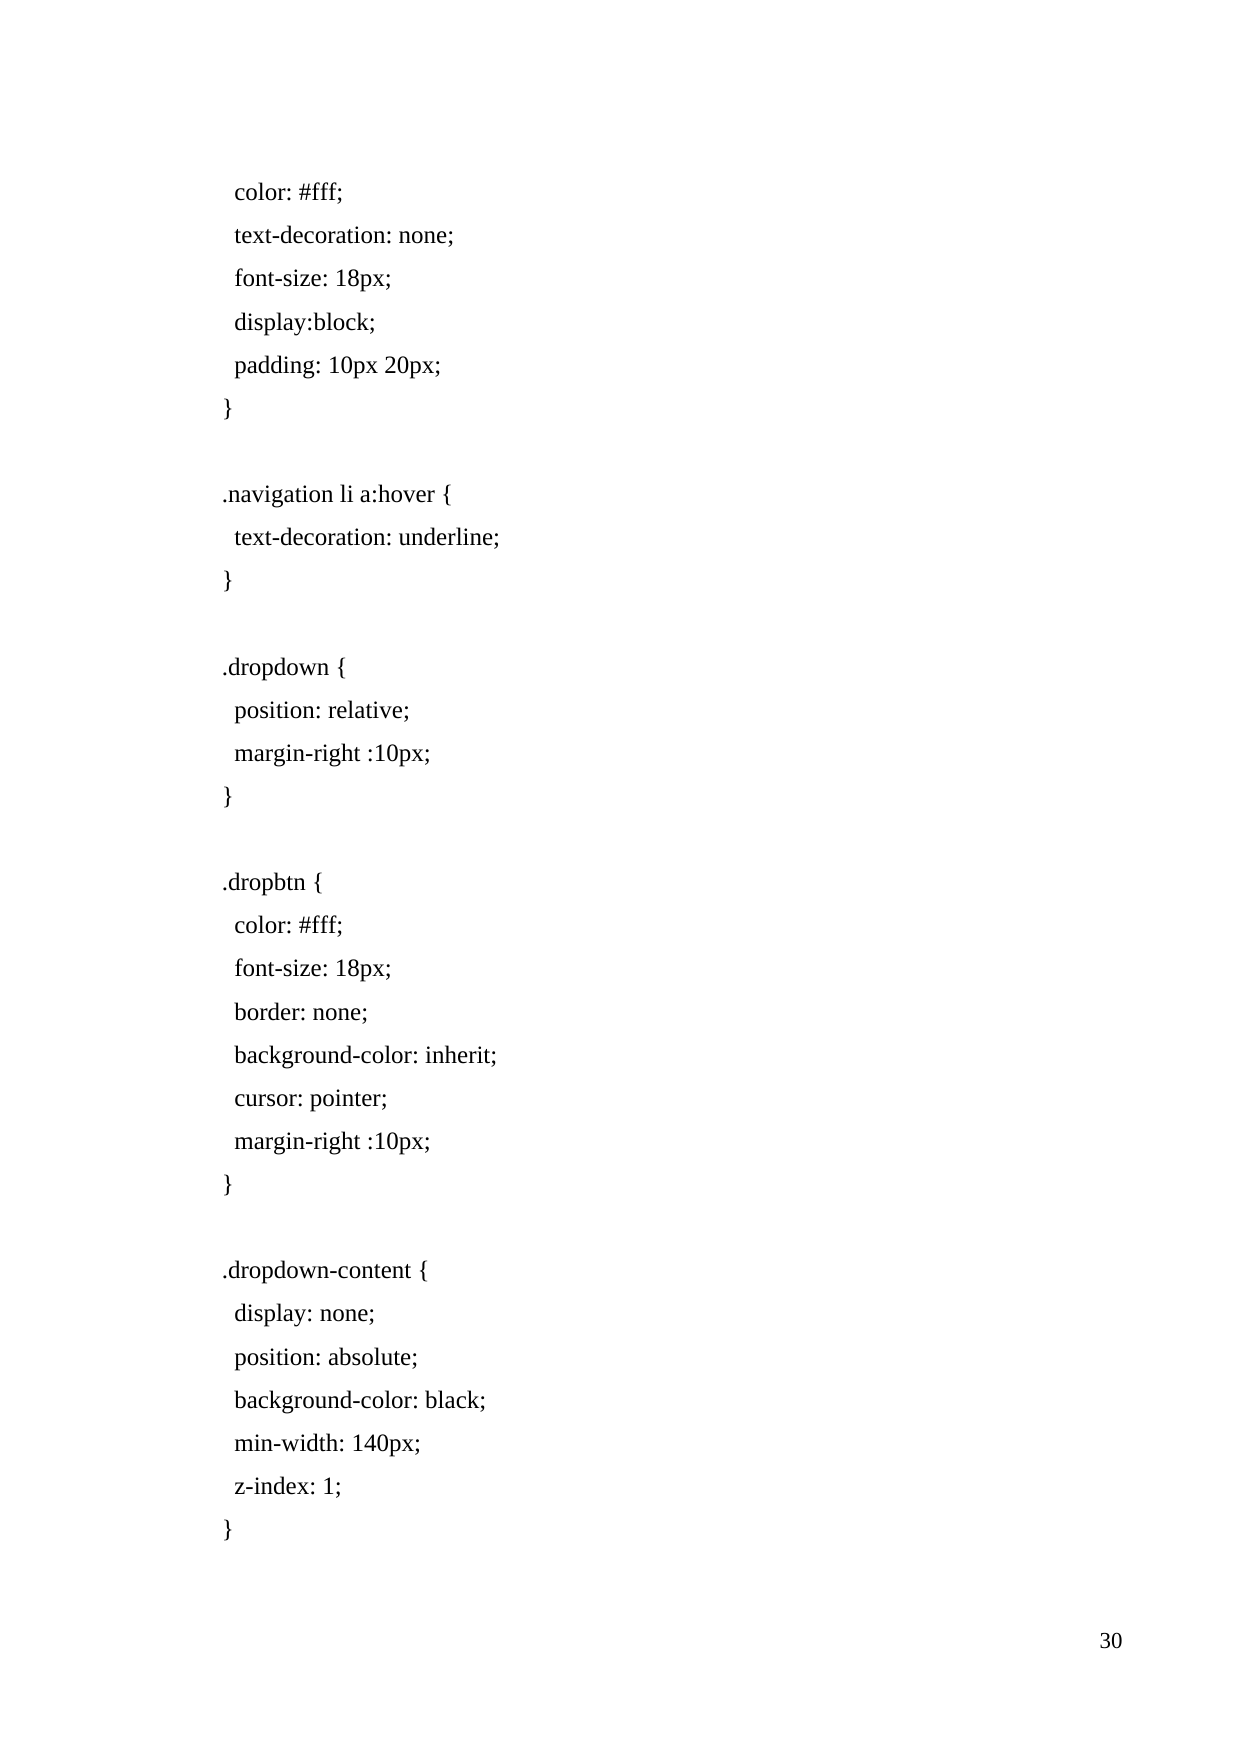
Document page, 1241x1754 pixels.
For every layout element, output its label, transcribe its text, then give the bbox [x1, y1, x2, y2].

list .navigation li a:hover { [222, 479, 1107, 508]
list margin-right :10px; [222, 738, 1107, 767]
list min-width: 140px; [222, 1428, 1107, 1457]
list font-size: 18px; [222, 953, 1107, 982]
list display: none; [222, 1298, 1107, 1327]
list font-size: 18px; [222, 263, 1107, 292]
list padding: 10px 20px; [222, 350, 1107, 378]
list background-color: inherit; [222, 1040, 1107, 1068]
list text-decoration: underline; [222, 522, 1107, 551]
list } [222, 565, 1107, 594]
list } [222, 1514, 1107, 1543]
list text-decoration: none; [222, 220, 1107, 249]
list } [222, 393, 1107, 422]
list display:block; [222, 307, 1107, 335]
list position: absolute; [222, 1342, 1107, 1370]
list border: none; [222, 997, 1107, 1025]
list z-index: 1; [222, 1471, 1107, 1500]
list .dropdown { [222, 652, 1107, 680]
list color: #fff; [222, 177, 1107, 206]
list position: relative; [222, 695, 1107, 723]
list } [222, 781, 1107, 810]
list .dropbtn { [222, 867, 1107, 896]
list cursor: pointer; [222, 1083, 1107, 1112]
list color: #fff; [222, 910, 1107, 939]
list } [222, 1169, 1107, 1198]
list margin-right :10px; [222, 1126, 1107, 1155]
list background-color: black; [222, 1385, 1107, 1413]
list .dropdown-content { [222, 1255, 1107, 1284]
